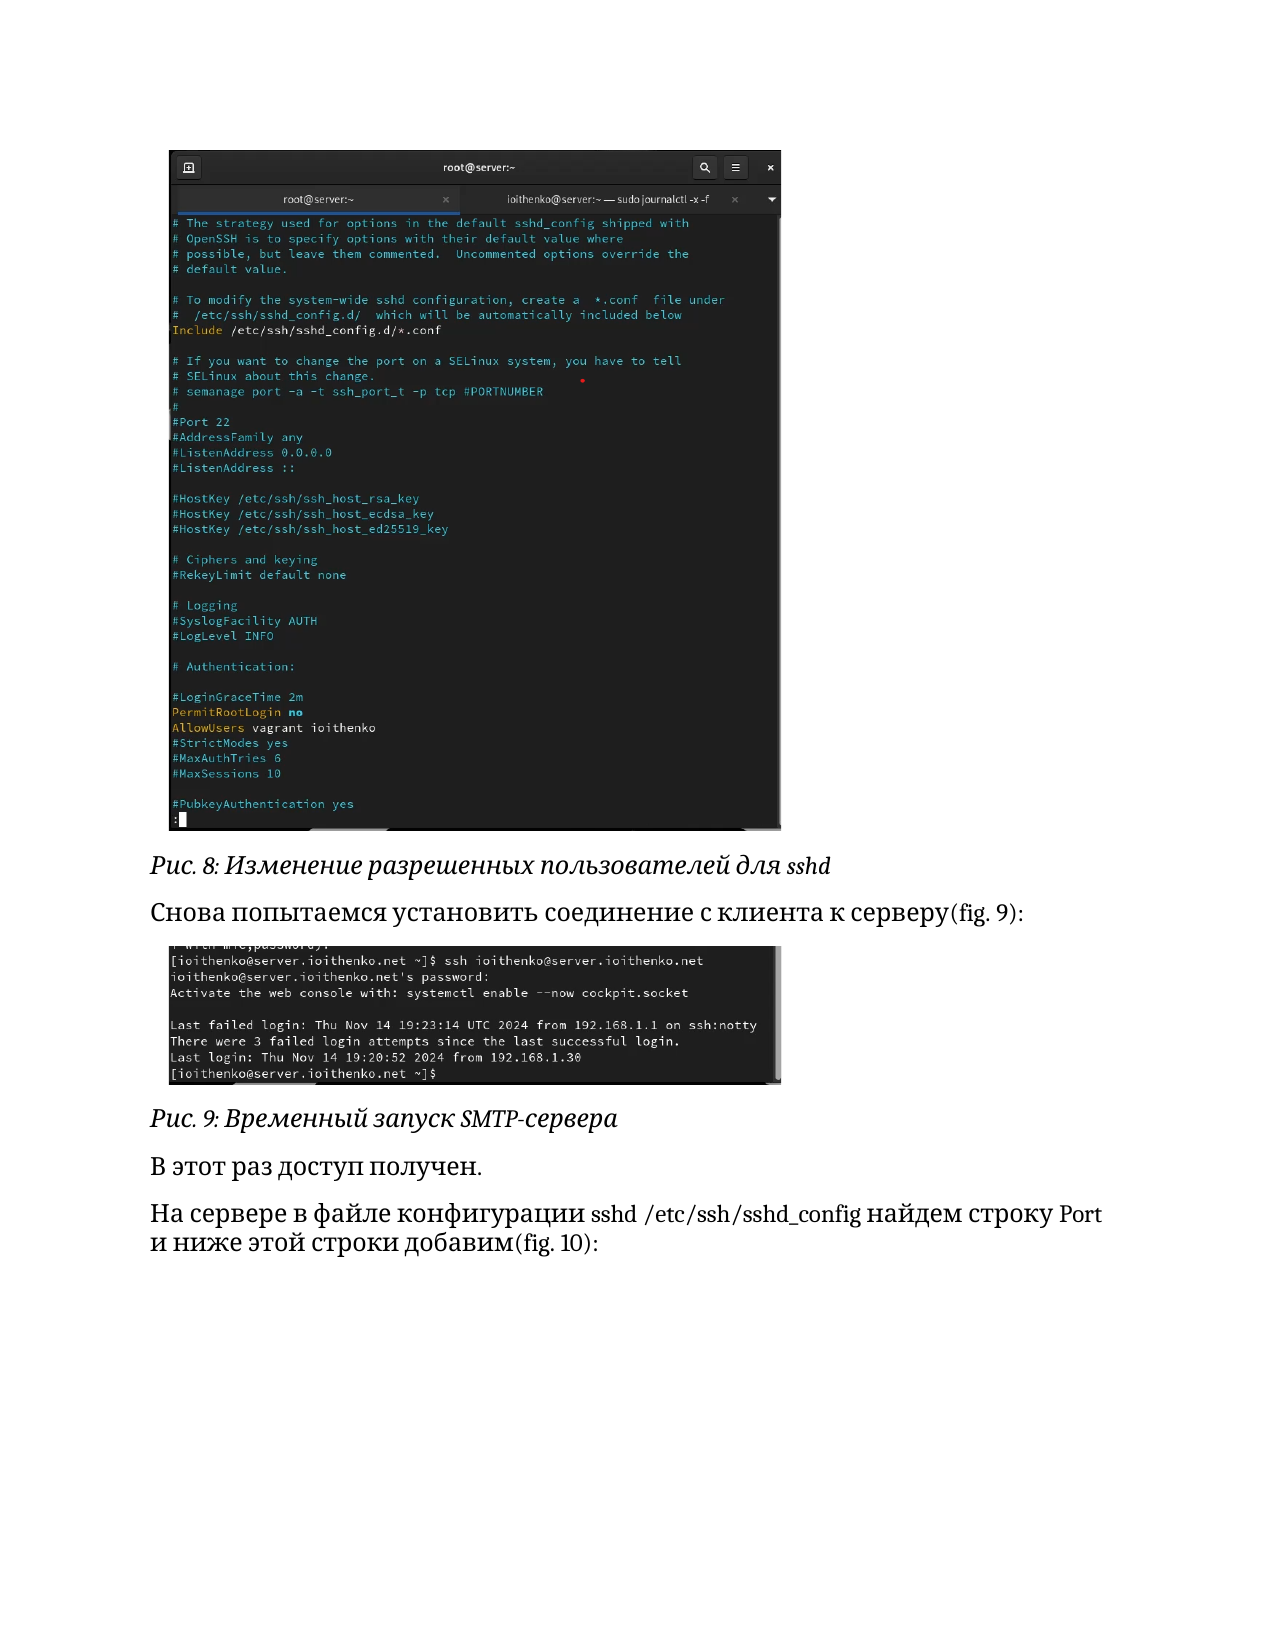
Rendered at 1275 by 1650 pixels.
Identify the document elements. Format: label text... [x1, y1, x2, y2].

text В этот раз доступ получен. [150, 1153, 1125, 1181]
picture [168, 150, 782, 831]
picture [168, 946, 782, 1085]
text Снова попытаемся установить соединение с клиента к серверу(fig. 9): [150, 899, 1125, 928]
text Рис. 9: Временный запуск SMTP-сервера [150, 1105, 1125, 1134]
text Рис. 8: Изменение разрешенных пользователей для sshd [150, 852, 1125, 880]
text На сервере в файле конфигурации sshd /etc/ssh/sshd_config найдем строку Port и ниже этой строки добавим(fig. 10): [150, 1200, 1125, 1258]
